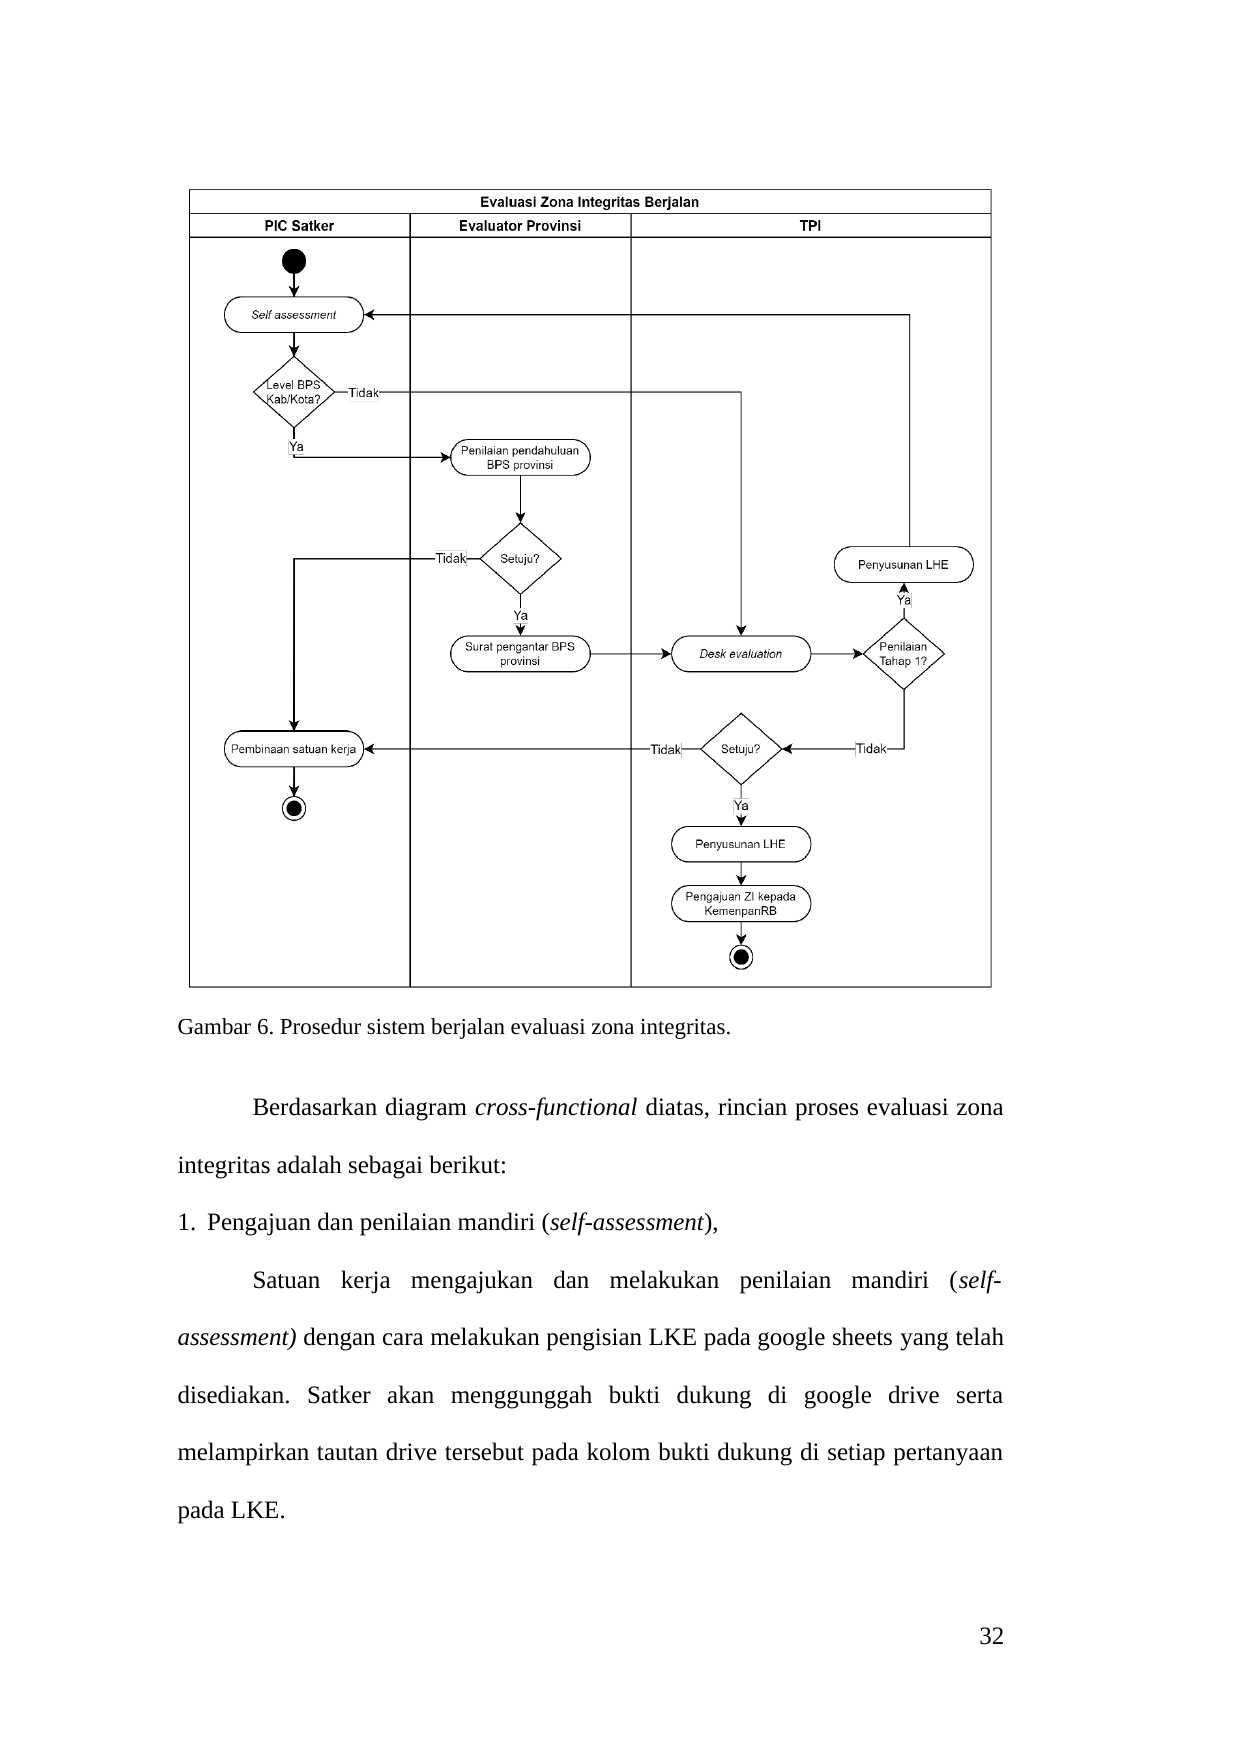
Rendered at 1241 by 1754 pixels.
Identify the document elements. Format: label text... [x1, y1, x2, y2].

text Berdasarkan diagram cross-functional diatas, rincian proses evaluasi zona integritas adalah sebagai berikut: [177, 1092, 1004, 1179]
text Gambar 6. Prosedur sistem berjalan evaluasi zona integritas. [177, 1013, 1004, 1040]
text Satuan kerja mengajukan dan melakukan penilaian mandiri (self-assessment) dengan cara melakukan pengisian LKE pada google sheets yang telah disediakan. Satker akan menggunggah bukti dukung di google drive serta melampirkan tautan drive tersebut pada kolom bukti dukung di setiap pertanyaan pada LKE. [177, 1265, 1004, 1524]
picture [177, 177, 1004, 999]
list Pengajuan dan penilaian mandiri (self-assessment), [177, 1207, 1004, 1236]
